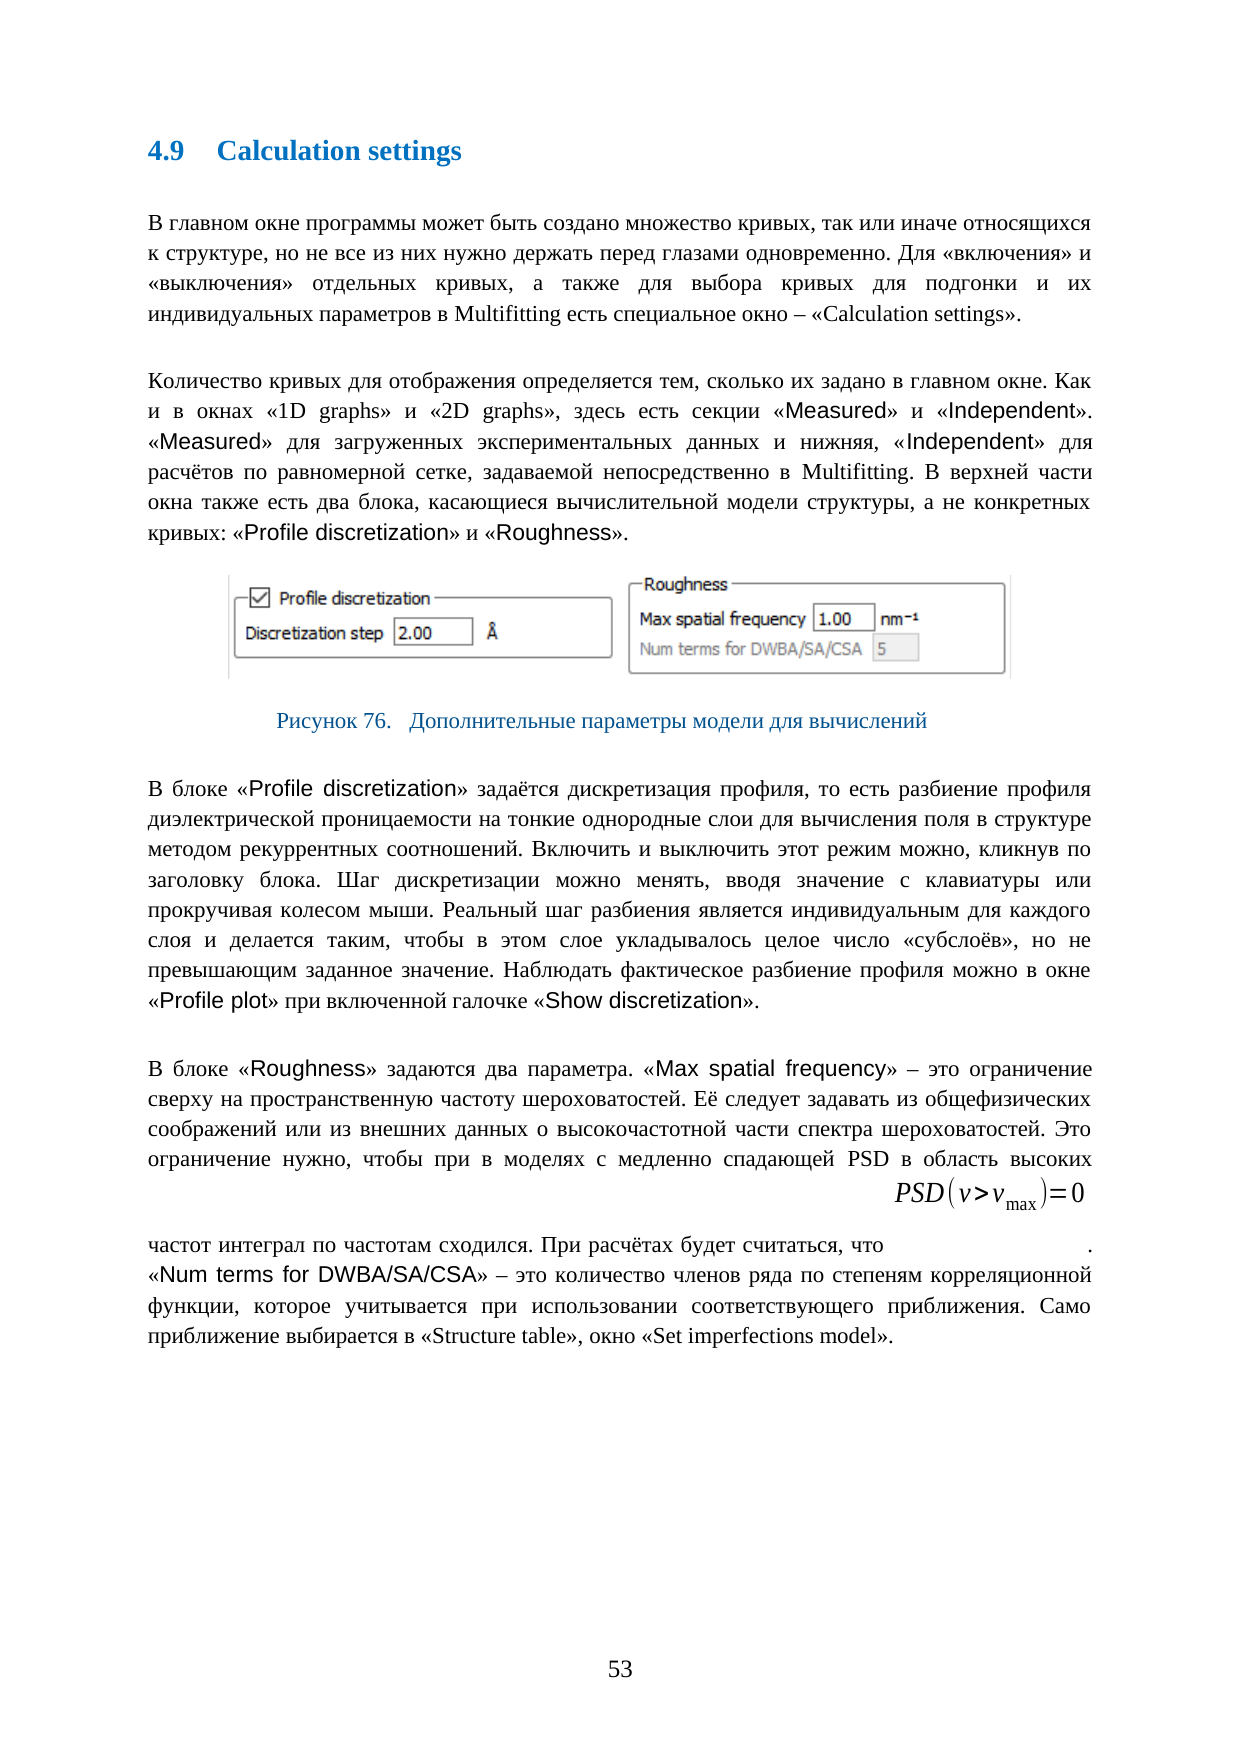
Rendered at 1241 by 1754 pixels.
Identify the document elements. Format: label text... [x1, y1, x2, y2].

text В блоке «Profile discretization» задаётся дискретизация профиля, то есть разбиение профиля диэлектрической проницаемости на тонкие однородные слои для вычисления поля в структуре методом рекуррентных соотношений. Включить и выключить этот режим можно, кликнув по заголовку блока. Шаг дискретизации можно менять, вводя значение с клавиатуры или прокручивая колесом мыши. Реальный шаг разбиения является индивидуальным для каждого слоя и делается таким, чтобы в этом слое укладывалось целое число «субслоёв», но не превышающим заданное значение. Наблюдать фактическое разбиение профиля можно в окне «Profile plot» при включенной галочке «Show discretization». [148, 775, 1093, 1013]
picture [228, 575, 1012, 679]
text Количество кривых для отображения определяется тем, сколько их задано в главном окне. Как и в окнах «1D graphs» и «2D graphs», здесь есть секции «Measured» и «Independent». «Measured» для загруженных экспериментальных данных и нижняя, «Independent» для расчётов по равномерной сетке, задаваемой непосредственно в Multifitting. В верхней части окна также есть два блока, касающиеся вычислительной модели структуры, а не конкретных кривых: «Profile discretization» и «Roughness». [148, 367, 1093, 545]
text В блоке «Roughness» задаются два параметра. «Max spatial frequency» – это ограничение сверху на пространственную частоту шероховатостей. Её следует задавать из общефизических соображений или из внешних данных о высокочастотной части спектра шероховатостей. Это ограничение нужно, чтобы при в моделях с медленно спадающей PSD в область высоких частот интеграл по частотам сходился. При расчётах будет считаться, что . «Num terms for DWBA/SA/CSA» – это количество членов ряда по степеням корреляционной функции, которое учитывается при использовании соответствующего приближения. Само приближение выбирается в «Structure table», окно «Set imperfections model». [148, 1054, 1093, 1348]
text В главном окне программы может быть создано множество кривых, так или иначе относящихся к структуре, но не все из них нужно держать перед глазами одновременно. Для «включения» и «выключения» отдельных кривых, а также для выбора кривых для подгонки и их индивидуальных параметров в Multifitting есть специальное окно – «Calculation settings». [148, 209, 1093, 326]
subtitle Calculation settings [148, 133, 1093, 166]
